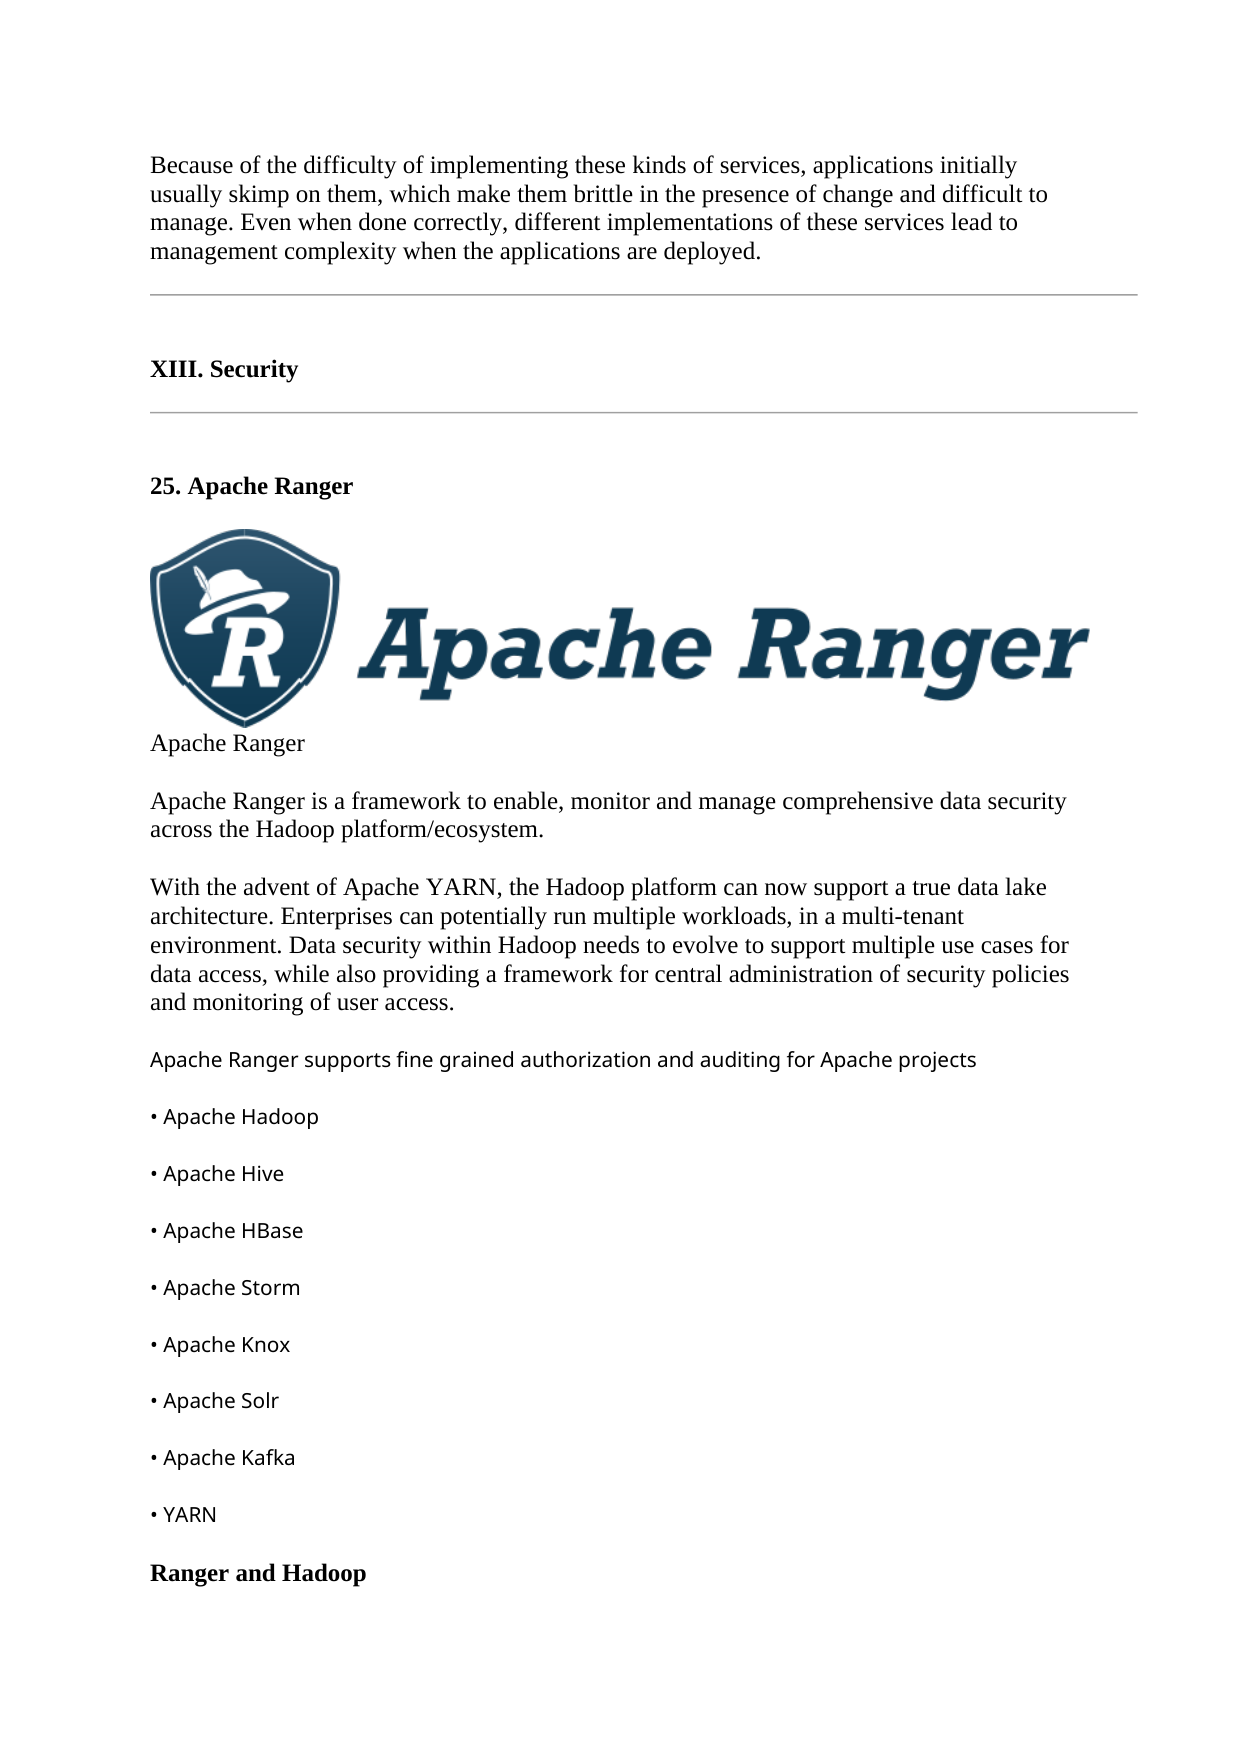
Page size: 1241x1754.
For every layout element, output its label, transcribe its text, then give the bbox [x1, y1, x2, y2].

text Ranger and Hadoop [150, 1558, 1090, 1587]
text Apache Ranger supports fine grained authorization and auditing for Apache projects [150, 1045, 1090, 1074]
text Apache Ranger [150, 728, 1090, 757]
text • Apache HBase [150, 1216, 1090, 1244]
text • Apache Solr [150, 1387, 1090, 1415]
text 25. Apache Ranger [150, 471, 1090, 500]
text With the advent of Apache YARN, the Hadoop platform can now support a true data lake architecture. Enterprises can potentially run multiple workloads, in a multi-tenant environment. Data security within Hadoop needs to evolve to support multiple use cases for data access, while also providing a framework for central administration of security policies and monitoring of user access. [150, 872, 1090, 1016]
text • Apache Storm [150, 1273, 1090, 1301]
text • YARN [150, 1500, 1090, 1529]
text Because of the difficulty of implementing these kinds of services, applications initially usually skimp on them, which make them brittle in the presence of change and difficult to manage. Even when done correctly, different implementations of these services lead to management complexity when the applications are deployed. [150, 150, 1090, 265]
text XIII. Security [150, 354, 1090, 383]
text • Apache Hadoop [150, 1102, 1090, 1131]
picture [150, 529, 1090, 728]
text • Apache Hive [150, 1159, 1090, 1188]
text • Apache Knox [150, 1330, 1090, 1358]
text Apache Ranger is a framework to enable, monitor and manage comprehensive data security across the Hadoop platform/ecosystem. [150, 786, 1090, 843]
text • Apache Kafka [150, 1443, 1090, 1472]
